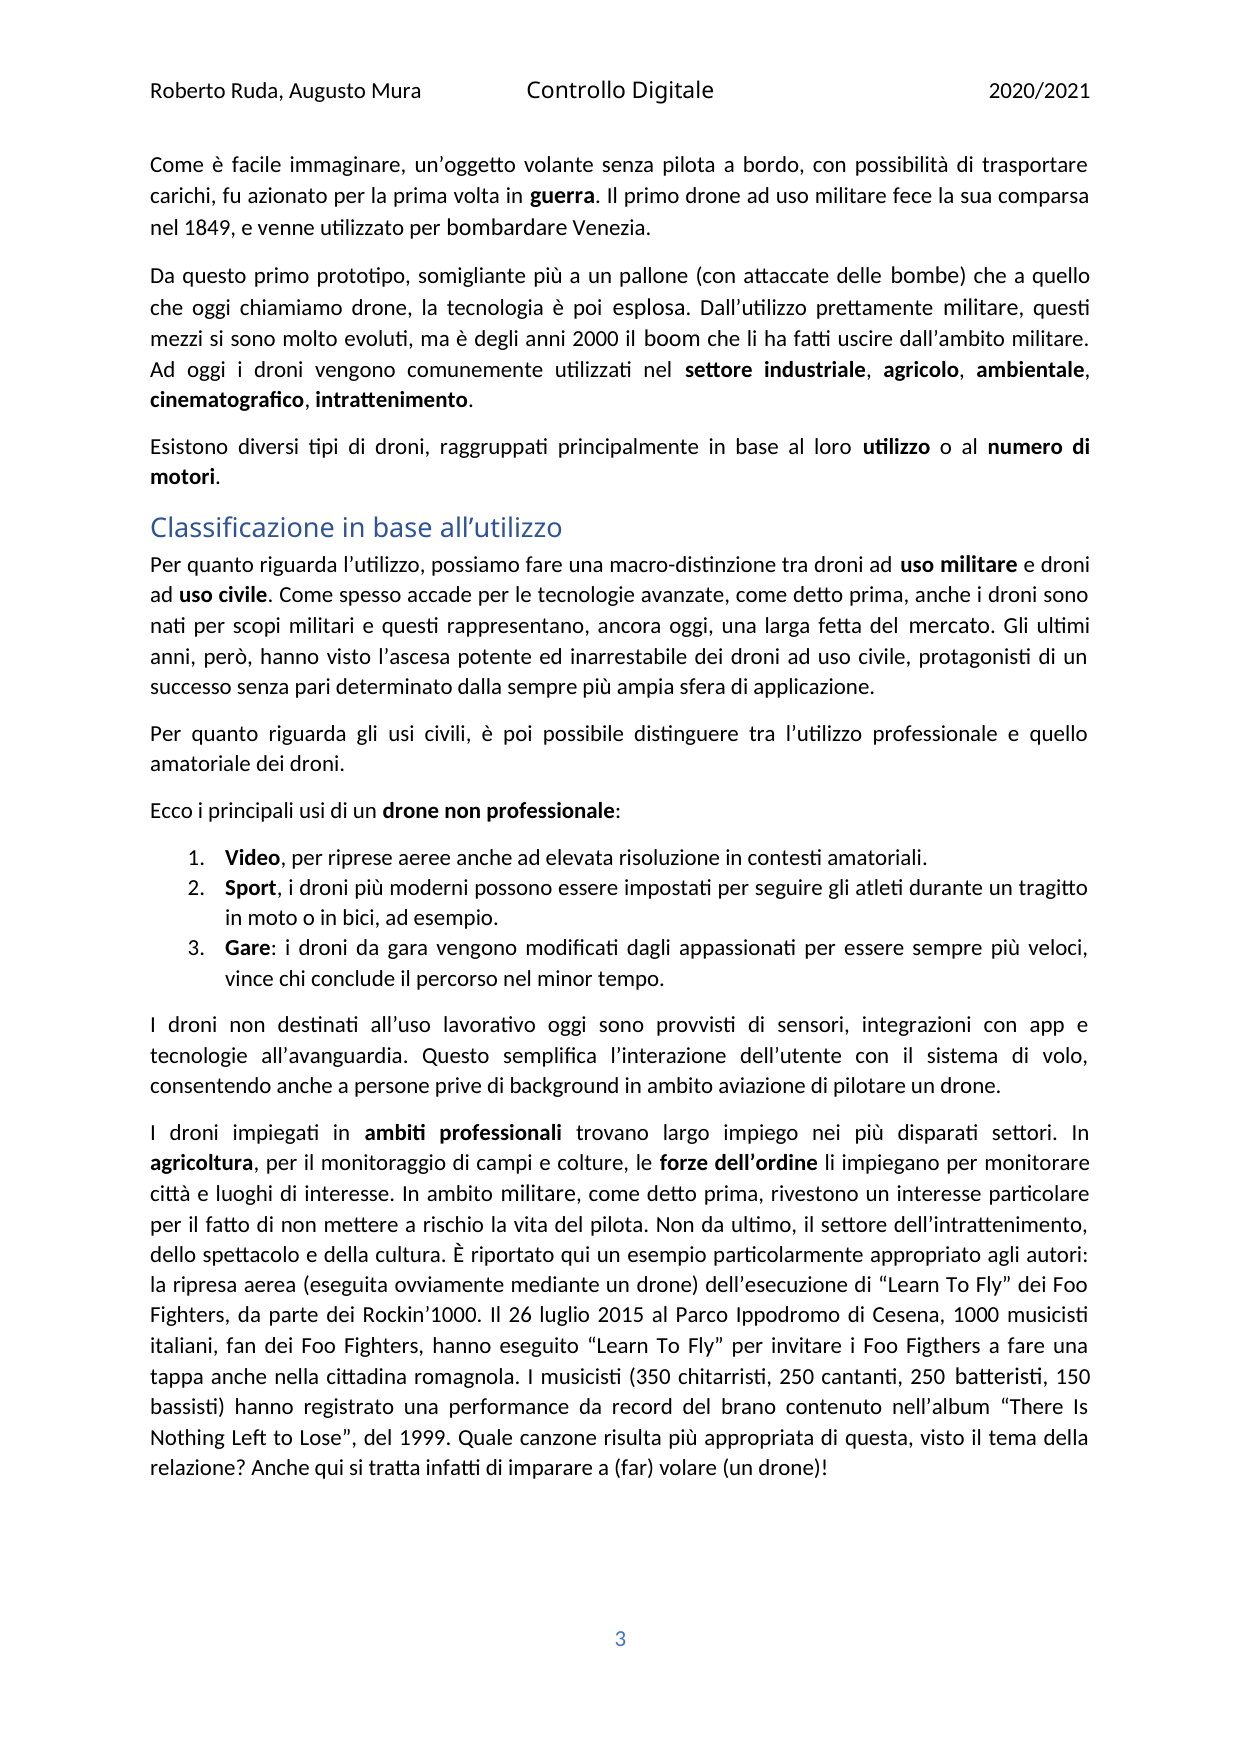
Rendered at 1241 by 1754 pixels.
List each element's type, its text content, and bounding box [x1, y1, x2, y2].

subtitle Classificazione in base all’utilizzo [150, 509, 1090, 546]
list Sport, i droni più moderni possono essere impostati per seguire gli atleti durante un tragitto in moto o in bici, ad esempio. [187, 873, 1090, 931]
text I droni non destinati all’uso lavorativo oggi sono provvisti di sensori, integrazioni con app e tecnologie all’avanguardia. Questo semplifica l’interazione dell’utente con il sistema di volo, consentendo anche a persone prive di background in ambito aviazione di pilotare un drone. [150, 1011, 1090, 1099]
text I droni impiegati in ambiti professionali trovano largo impiego nei più disparati settori. In agricoltura, per il monitoraggio di campi e colture, le forze dell’ordine li impiegano per monitorare città e luoghi di interesse. In ambito militare, come detto prima, rivestono un interesse particolare per il fatto di non mettere a rischio la vita del pilota. Non da ultimo, il settore dell’intrattenimento, dello spettacolo e della cultura. È riportato qui un esempio particolarmente appropriato agli autori: la ripresa aerea (eseguita ovviamente mediante un drone) dell’esecuzione di “Learn To Fly” dei Foo Fighters, da parte dei Rockin’1000. Il 26 luglio 2015 al Parco Ippodromo di Cesena, 1000 musicisti italiani, fan dei Foo Fighters, hanno eseguito “Learn To Fly” per invitare i Foo Figthers a fare una tappa anche nella cittadina romagnola. I musicisti (350 chitarristi, 250 cantanti, 250 batteristi, 150 bassisti) hanno registrato una performance da record del brano contenuto nell’album “There Is Nothing Left to Lose”, del 1999. Quale canzone risulta più appropriata di questa, visto il tema della relazione? Anche qui si tratta infatti di imparare a (far) volare (un drone)! [150, 1118, 1090, 1481]
text Come è facile immaginare, un’oggetto volante senza pilota a bordo, con possibilità di trasportare carichi, fu azionato per la prima volta in guerra. Il primo drone ad uso militare fece la sua comparsa nel 1849, e venne utilizzato per bombardare Venezia. [150, 150, 1090, 241]
text Per quanto riguarda l’utilizzo, possiamo fare una macro-distinzione tra droni ad uso militare e droni ad uso civile. Come spesso accade per le tecnologie avanzate, come detto prima, anche i droni sono nati per scopi militari e questi rappresentano, ancora oggi, una larga fetta del mercato. Gli ultimi anni, però, hanno visto l’ascesa potente ed inarrestabile dei droni ad uso civile, protagonisti di un successo senza pari determinato dalla sempre più ampia sfera di applicazione. [150, 549, 1090, 700]
text Ecco i principali usi di un drone non professionale: [150, 796, 1090, 824]
text Esistono diversi tipi di droni, raggruppati principalmente in base al loro utilizzo o al numero di motori. [150, 432, 1090, 490]
text Da questo primo prototipo, somigliante più a un pallone (con attaccate delle bombe) che a quello che oggi chiamiamo drone, la tecnologia è poi esplosa. Dall’utilizzo prettamente militare, questi mezzi si sono molto evoluti, ma è degli anni 2000 il boom che li ha fatti uscire dall’ambito militare. Ad oggi i droni vengono comunemente utilizzati nel settore industriale, agricolo, ambientale, cinematografico, intrattenimento. [150, 260, 1090, 413]
list Gare: i droni da gara vengono modificati dagli appassionati per essere sempre più veloci, vince chi conclude il percorso nel minor tempo. [187, 933, 1090, 992]
list Video, per riprese aeree anche ad elevata risoluzione in contesti amatoriali. [187, 843, 1090, 871]
text Per quanto riguarda gli usi civili, è poi possibile distinguere tra l’utilizzo professionale e quello amatoriale dei droni. [150, 719, 1090, 777]
